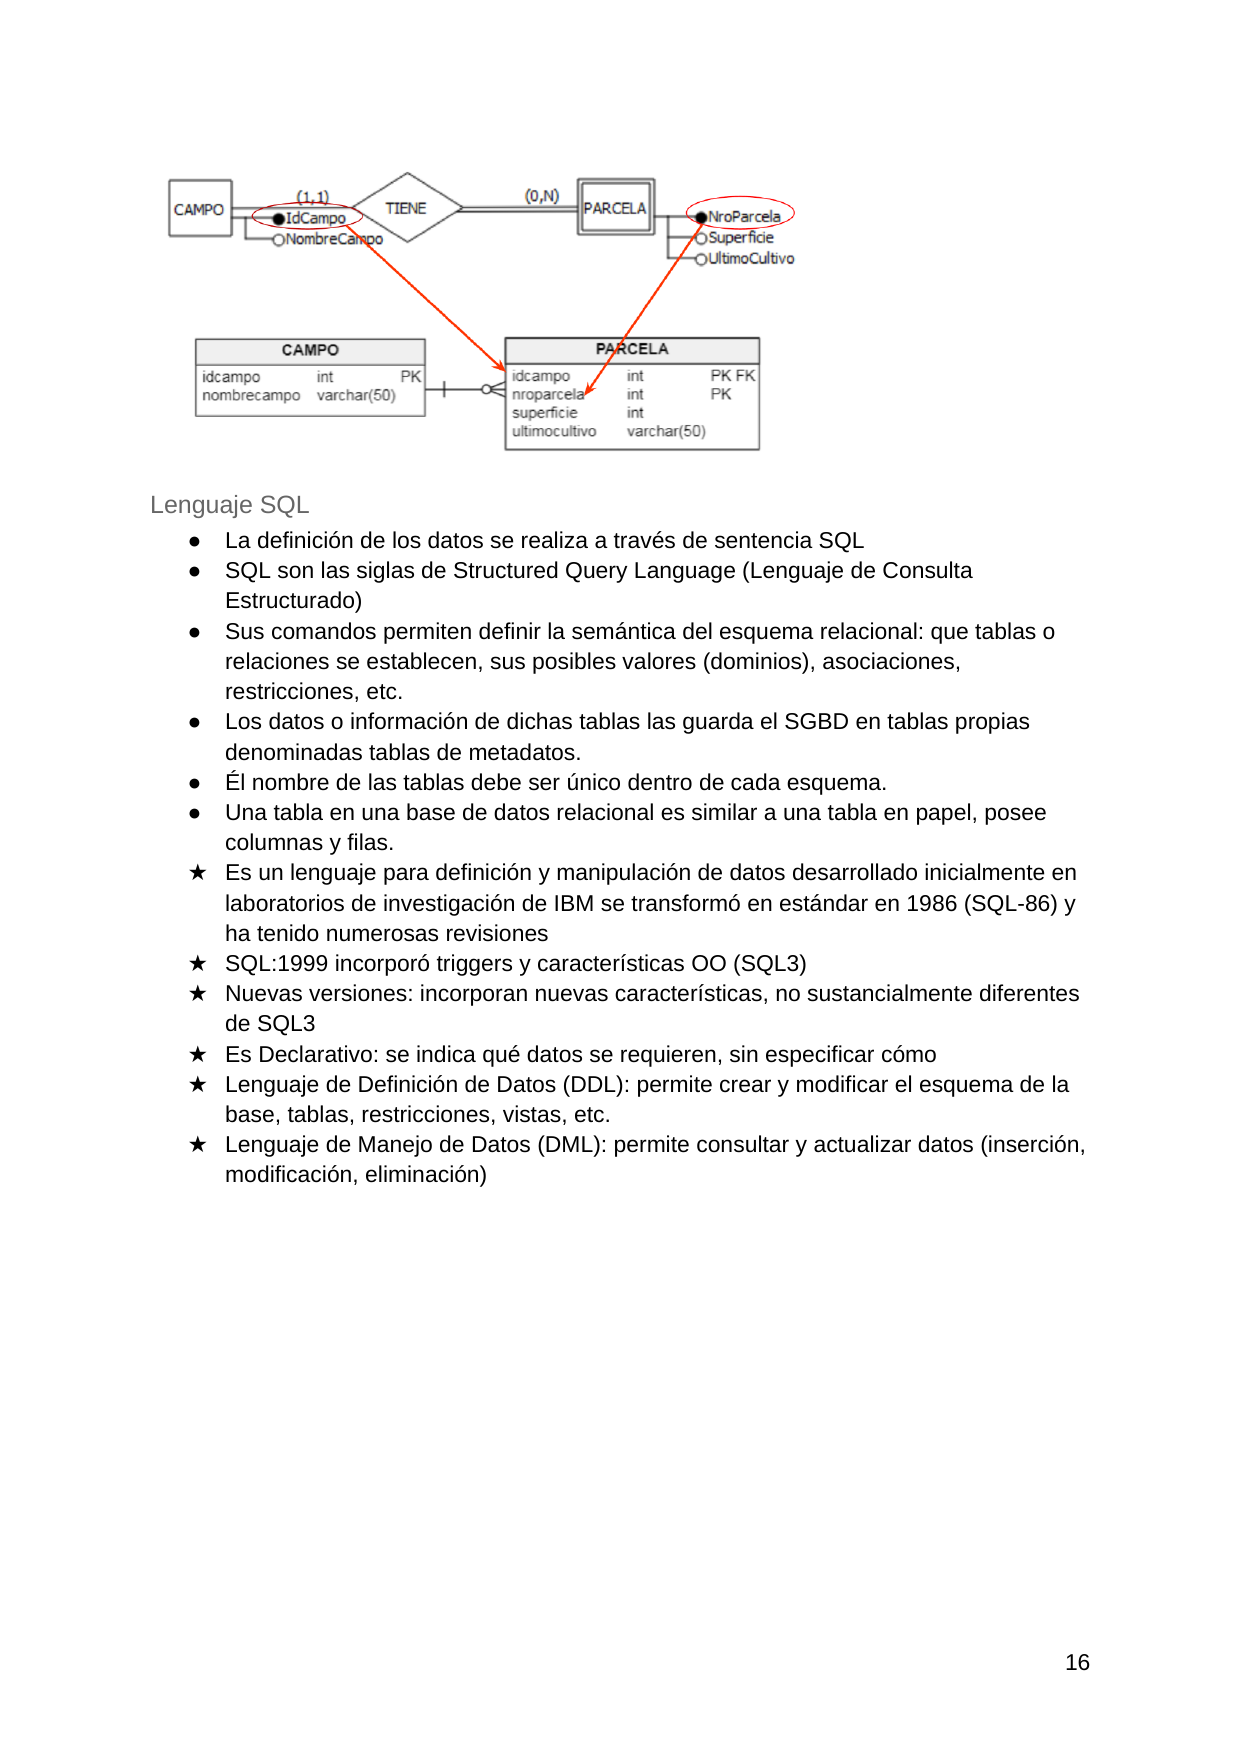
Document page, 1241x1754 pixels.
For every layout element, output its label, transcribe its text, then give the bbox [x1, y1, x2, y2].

list Sus comandos permiten definir la semántica del esquema relacional: que tablas o relaciones se establecen, sus posibles valores (dominios), asociaciones, restricciones, etc. [187, 618, 1090, 704]
list La definición de los datos se realiza a través de sentencia SQL [187, 527, 1090, 553]
list SQL son las siglas de Structured Query Language (Lenguaje de Consulta Estructurado) [187, 557, 1090, 614]
subtitle Lenguaje SQL [150, 490, 1090, 519]
list Lenguaje de Manejo de Datos (DML): permite consultar y actualizar datos (inserción, modificación, eliminación) [187, 1131, 1090, 1188]
list Él nombre de las tablas debe ser único dentro de cada esquema. [187, 769, 1090, 795]
list Los datos o información de dichas tablas las guarda el SGBD en tablas propias denominadas tablas de metadatos. [187, 708, 1090, 765]
list SQL:1999 incorporó triggers y características OO (SQL3) [187, 950, 1090, 976]
list Una tabla en una base de datos relacional es similar a una tabla en papel, posee columnas y filas. [187, 799, 1090, 855]
list Es un lenguaje para definición y manipulación de datos desarrollado inicialmente en laboratorios de investigación de IBM se transformó en estándar en 1986 (SQL-86) y ha tenido numerosas revisiones [187, 859, 1090, 946]
picture [150, 150, 818, 457]
list Es Declarativo: se indica qué datos se requieren, sin especificar cómo [187, 1041, 1090, 1067]
list Lenguaje de Definición de Datos (DDL): permite crear y modificar el esquema de la base, tablas, restricciones, vistas, etc. [187, 1071, 1090, 1127]
list Nuevas versiones: incorporan nuevas características, no sustancialmente diferentes de SQL3 [187, 980, 1090, 1037]
